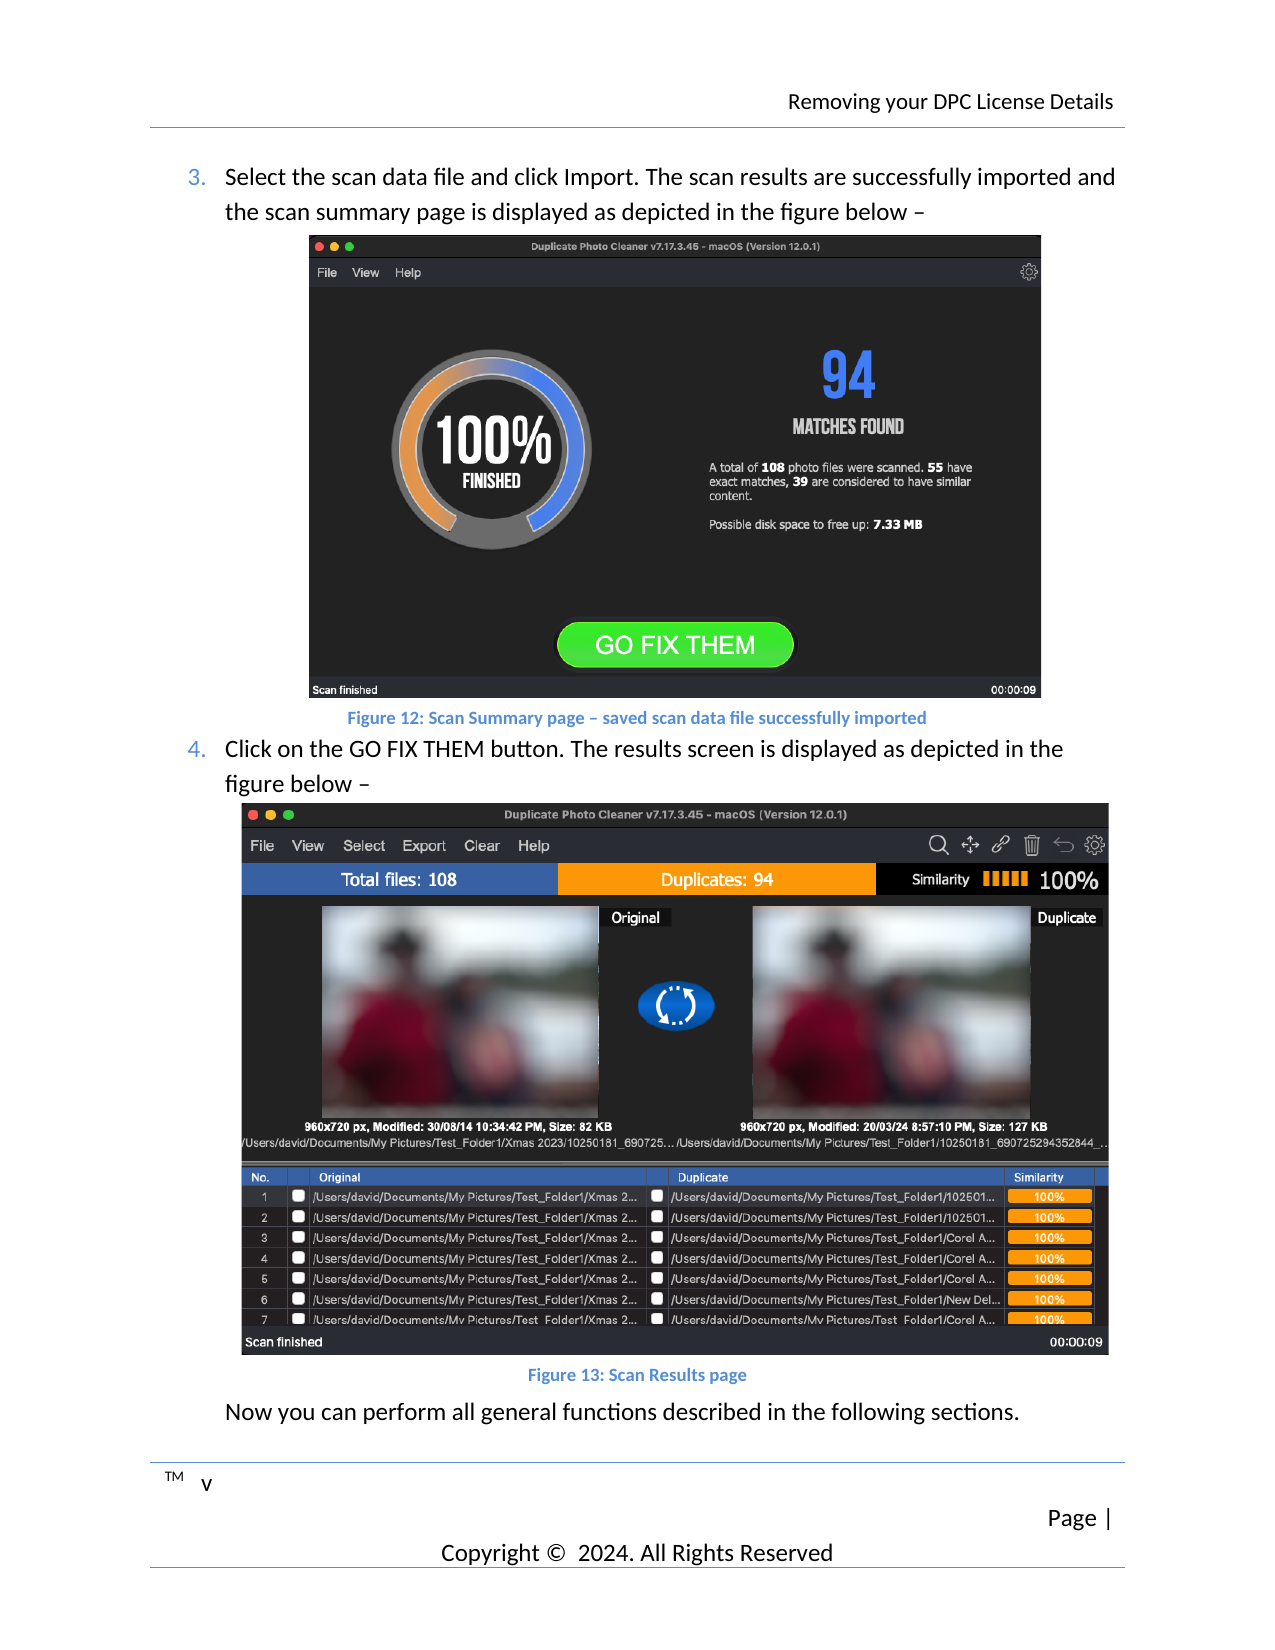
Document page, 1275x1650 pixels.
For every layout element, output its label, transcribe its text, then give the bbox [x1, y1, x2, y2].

text Figure : Scan Summary page – saved scan data file successfully imported [150, 706, 1125, 729]
picture [241, 803, 1109, 1355]
list Select the scan data file and click Import. The scan results are successfully imported and the scan summary page is displayed as depicted in the figure below – [187, 161, 1125, 227]
text Figure : Scan Results page [150, 1364, 1125, 1387]
list Now you can perform all general functions described in the following sections. [225, 1397, 1125, 1427]
list Click on the GO FIX THEM button. The results screen is displayed as depicted in the figure below – [187, 733, 1125, 798]
picture [309, 235, 1042, 698]
